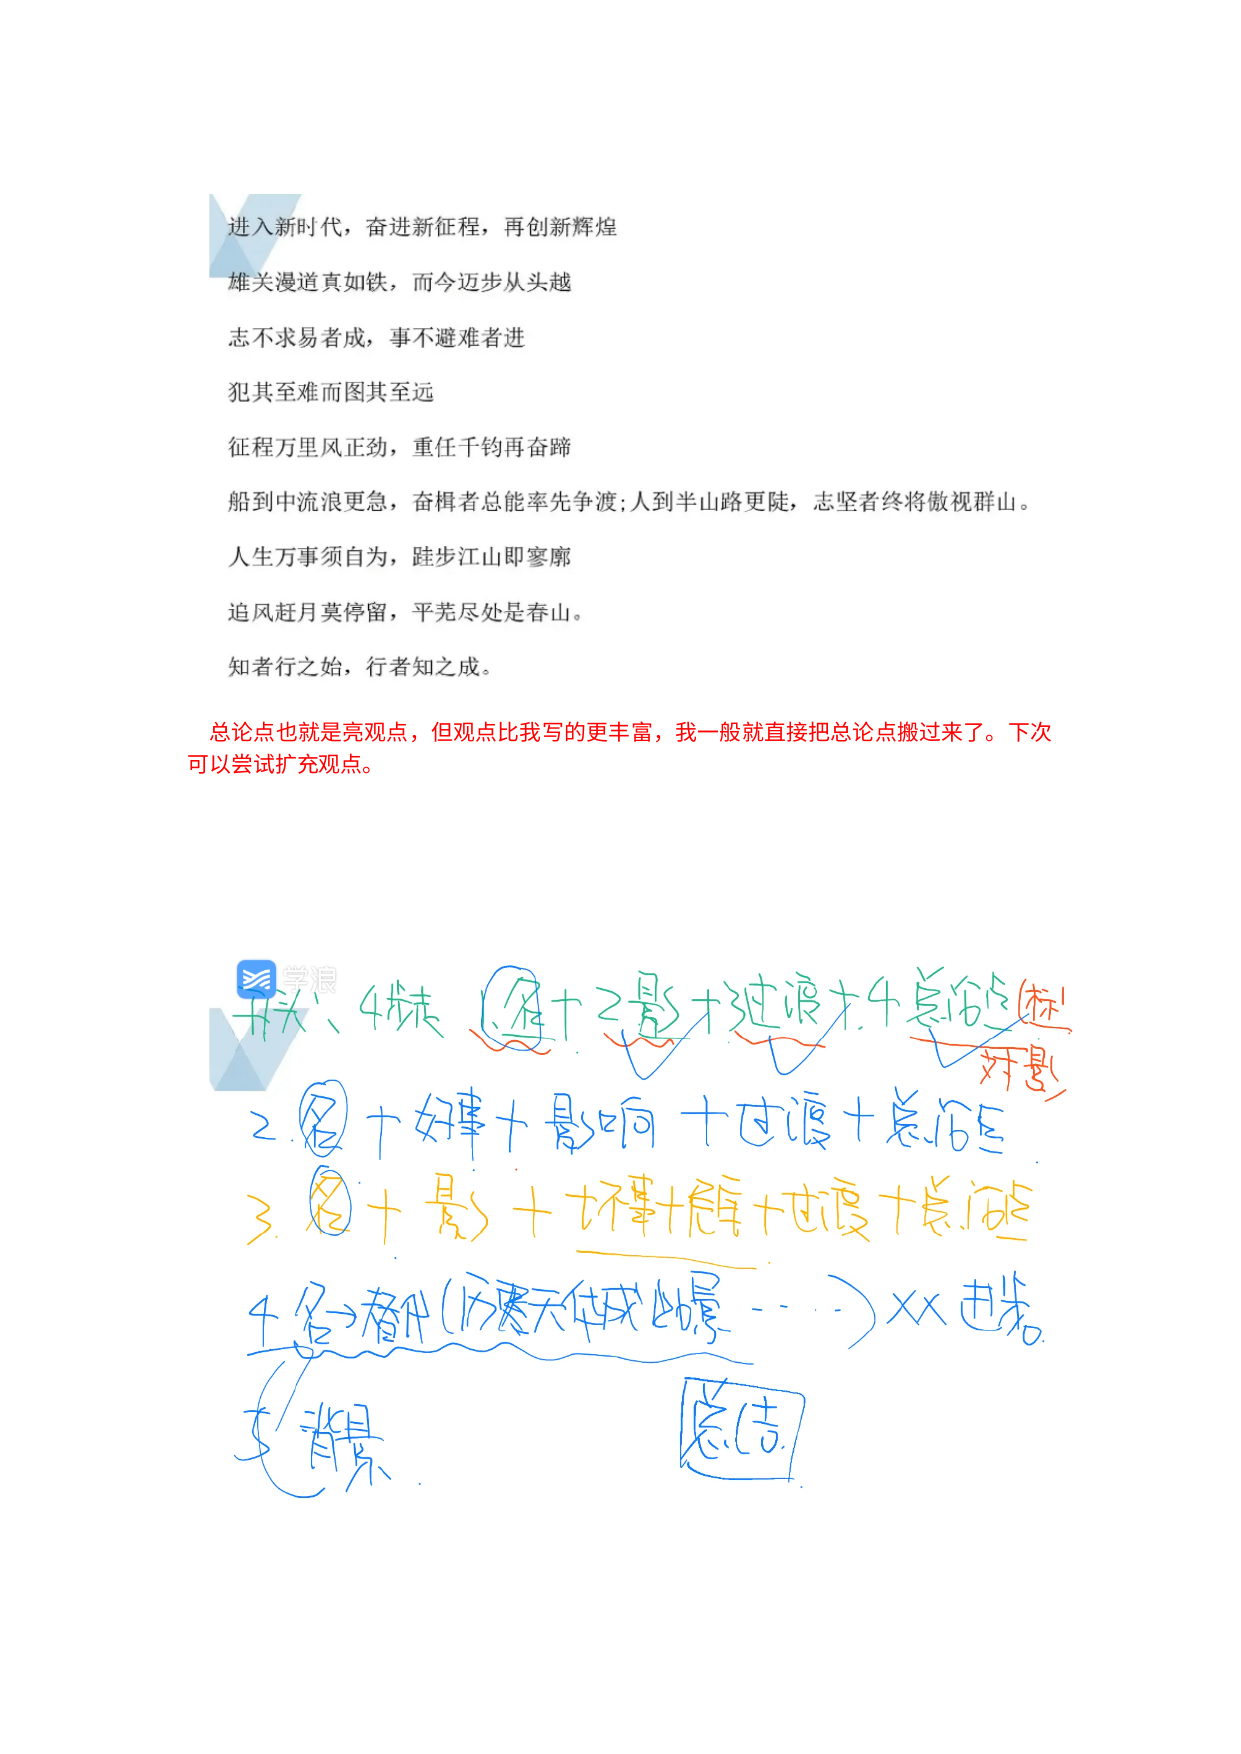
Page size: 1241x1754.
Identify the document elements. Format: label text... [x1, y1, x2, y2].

text 总论点也就是亮观点，但观点比我写的更丰富，我一般就直接把总论点搬过来了。下次可以尝试扩充观点。 [187, 714, 1053, 779]
picture [209, 942, 1075, 1526]
picture [209, 194, 1075, 702]
